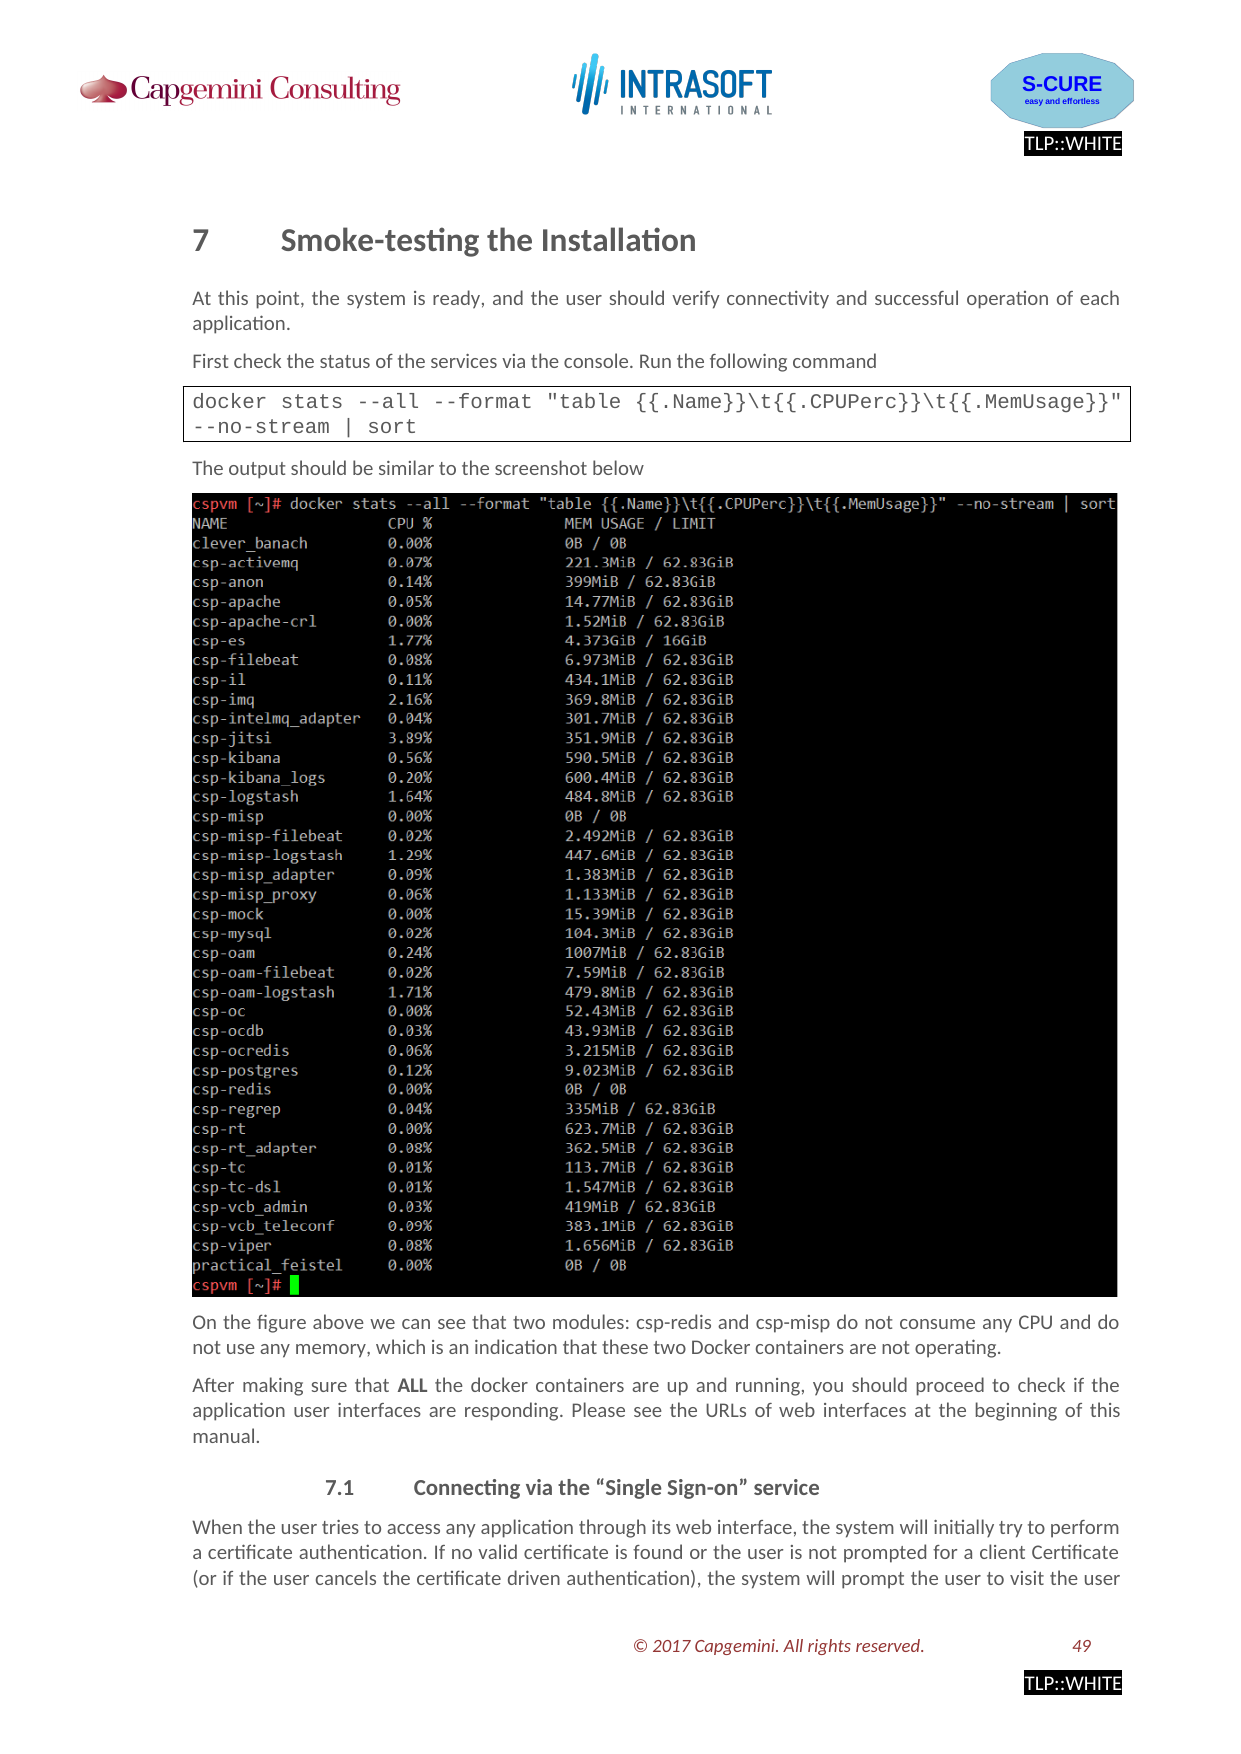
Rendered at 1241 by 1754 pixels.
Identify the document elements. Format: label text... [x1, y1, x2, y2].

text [192, 1514, 1122, 1590]
text After making sure that ALL the docker containers are up and running, you should proceed to check if the application user interfaces are responding. Please see the URLs of web interfaces at the beginning of this manual. [192, 1372, 1122, 1448]
picture [571, 52, 773, 116]
text The output should be similar to the screenshot below [192, 455, 1122, 480]
text On the figure above we can see that two modules: csp-redis and csp-misp do not consume any CPU and do not use any memory, which is an indication that these two Docker containers are not operating. [192, 1309, 1122, 1360]
picture [192, 493, 1118, 1297]
subtitle Connecting via the “Single Sign-on” service [325, 1473, 1122, 1502]
text First check the status of the services via the console. Run the following command [192, 348, 1122, 374]
text docker stats --all --format "table {{.Name}}\t{{.CPUPerc}}\t{{.MemUsage}}" --no-stream | sort [184, 387, 1130, 441]
subtitle Smoke-testing the Installation [192, 219, 1122, 260]
text At this point, the system is ready, and the user should verify connectivity and successful operation of each application. [192, 285, 1122, 336]
